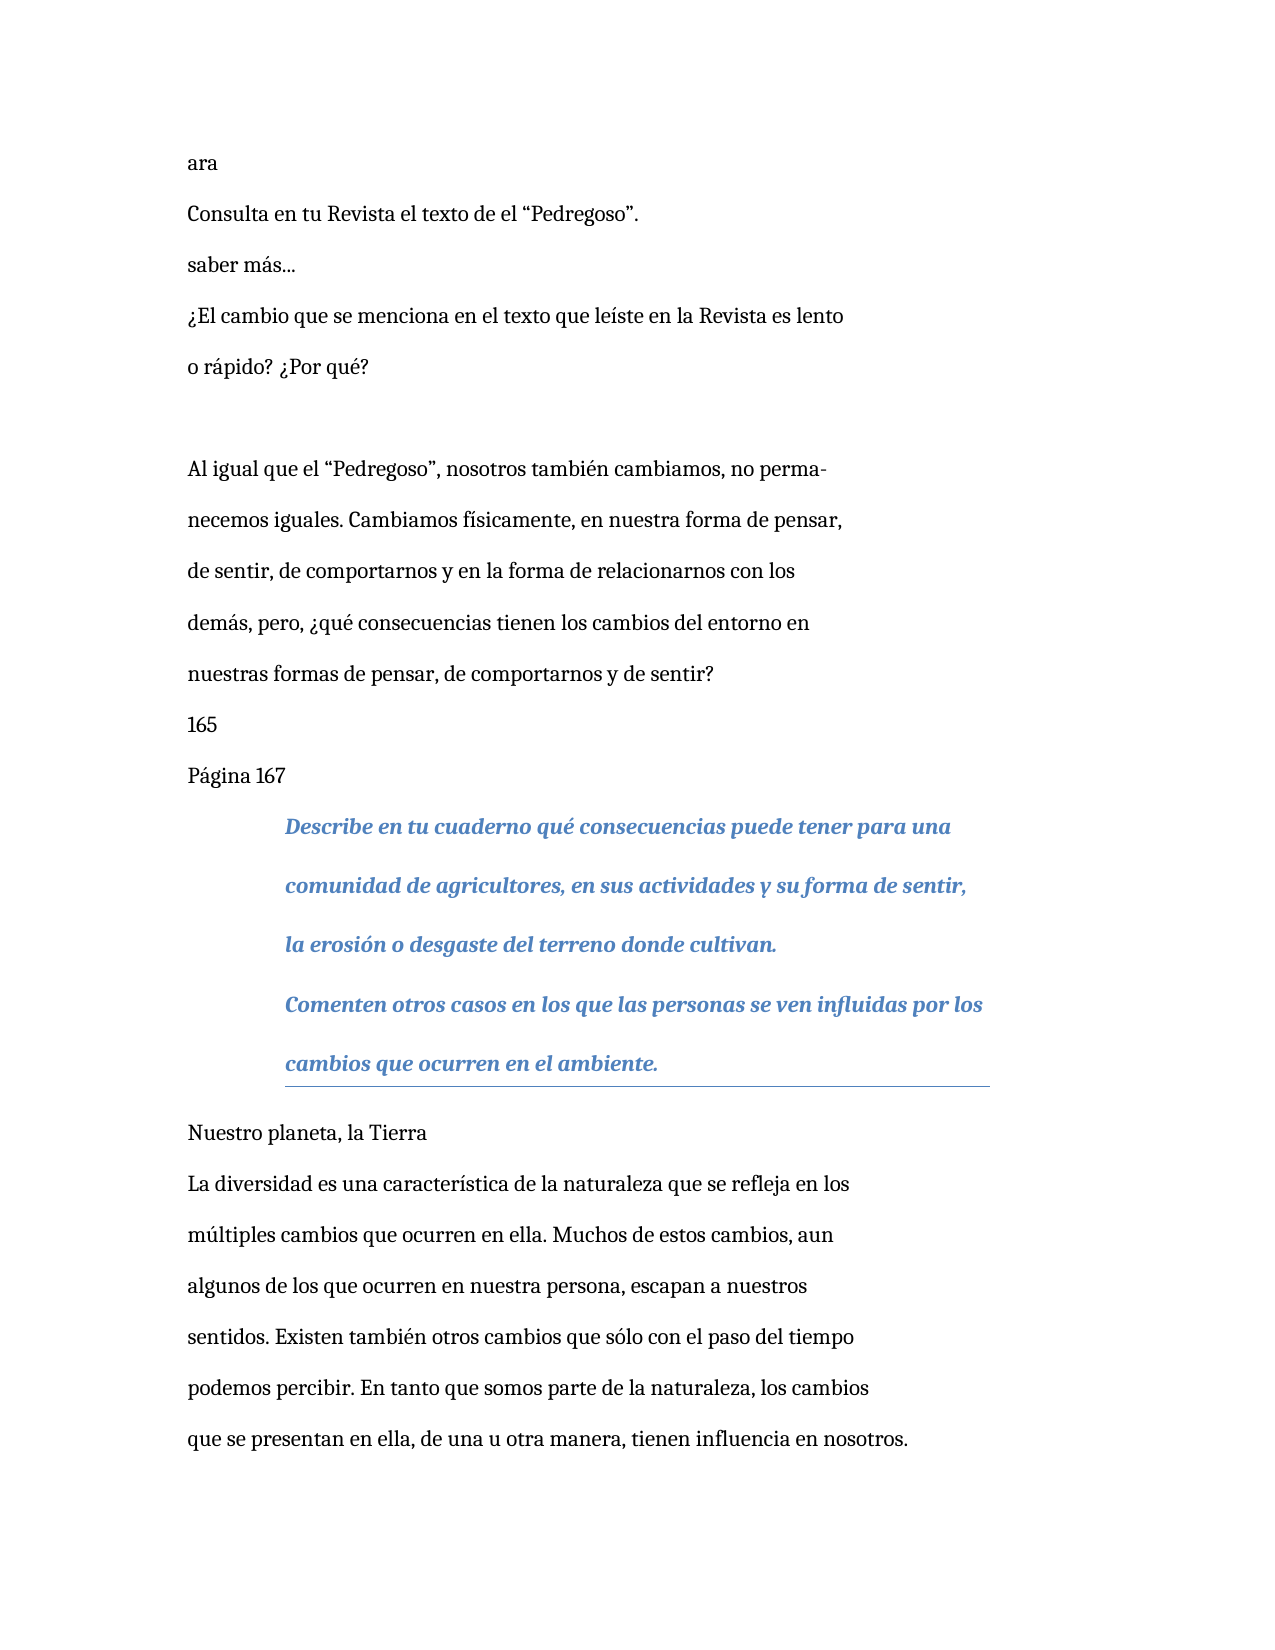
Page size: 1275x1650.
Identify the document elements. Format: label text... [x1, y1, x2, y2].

text ¿El cambio que se menciona en el texto que leíste en la Revista es lento [187, 303, 1087, 329]
text Nuestro planeta, la Tierra [187, 1120, 1087, 1146]
text algunos de los que ocurren en nuestra persona, escapan a nuestros [187, 1273, 1087, 1299]
text cambios que ocurren en el ambiente. [285, 1051, 990, 1086]
text de sentir, de comportarnos y en la forma de relacionarnos con los [187, 558, 1087, 585]
text múltiples cambios que ocurren en ella. Muchos de estos cambios, aun [187, 1222, 1087, 1248]
text la erosión o desgaste del terreno donde cultivan. [285, 932, 990, 959]
text Al igual que el “Pedregoso”, nosotros también cambiamos, no perma- [187, 456, 1087, 483]
text demás, pero, ¿qué consecuencias tienen los cambios del entorno en [187, 609, 1087, 636]
text 165 [187, 711, 1087, 738]
text saber más... [187, 252, 1087, 278]
text comunidad de agricultores, en sus actividades y su forma de sentir, [285, 873, 990, 899]
text sentidos. Existen también otros cambios que sólo con el paso del tiempo [187, 1324, 1087, 1350]
text que se presentan en ella, de una u otra manera, tienen influencia en nosotros. [187, 1426, 1087, 1452]
text ara [187, 150, 1087, 176]
text La diversidad es una característica de la naturaleza que se refleja en los [187, 1171, 1087, 1197]
text Consulta en tu Revista el texto de el “Pedregoso”. [187, 201, 1087, 227]
text o rápido? ¿Por qué? [187, 354, 1087, 381]
text nuestras formas de pensar, de comportarnos y de sentir? [187, 660, 1087, 687]
text Página 167 [187, 762, 1087, 789]
text necemos iguales. Cambiamos físicamente, en nuestra forma de pensar, [187, 507, 1087, 534]
text Comenten otros casos en los que las personas se ven influidas por los [285, 992, 990, 1018]
text podemos percibir. En tanto que somos parte de la naturaleza, los cambios [187, 1375, 1087, 1401]
text Describe en tu cuaderno qué consecuencias puede tener para una [285, 813, 990, 840]
